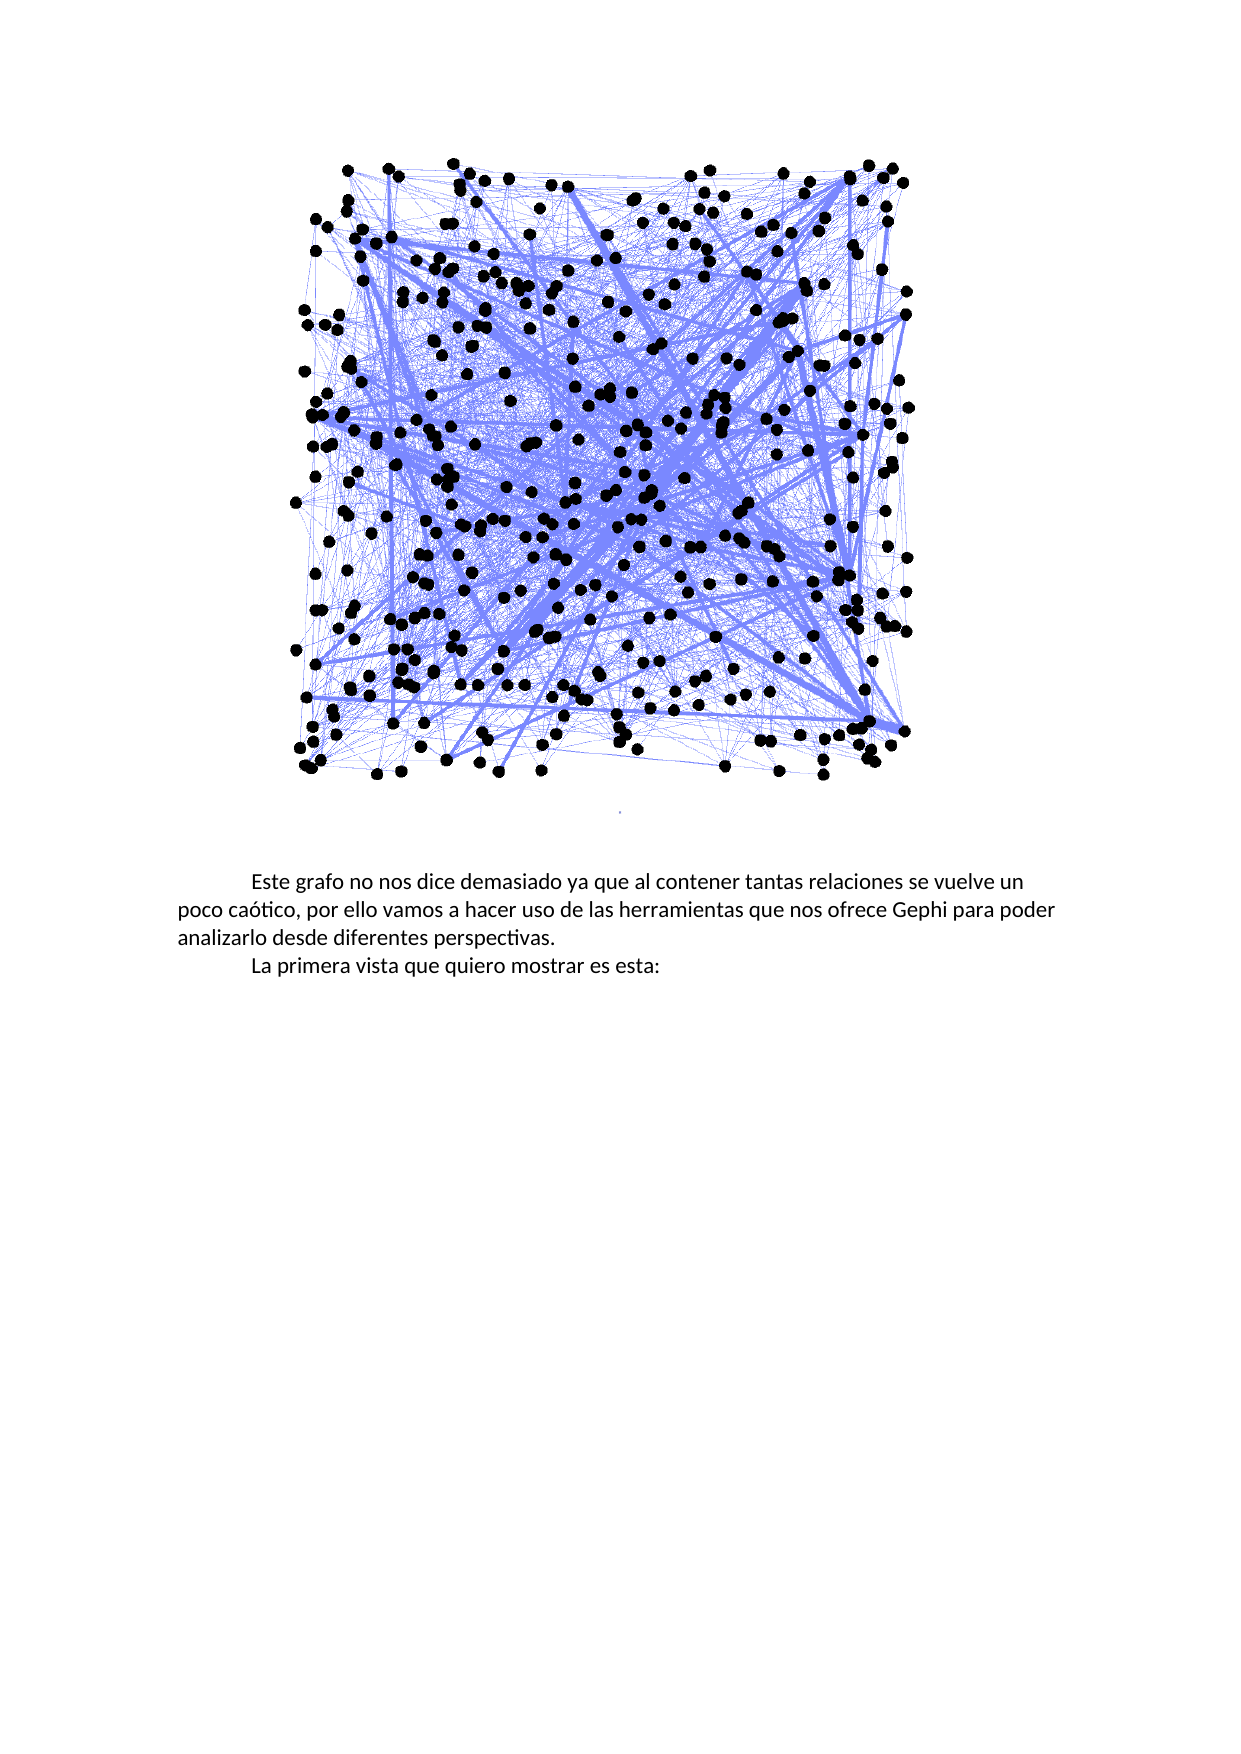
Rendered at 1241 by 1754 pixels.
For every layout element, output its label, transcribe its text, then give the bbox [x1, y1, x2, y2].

text Este grafo no nos dice demasiado ya que al contener tantas relaciones se vuelve un poco caótico, por ello vamos a hacer uso de las herramientas que nos ofrece Gephi para poder analizarlo desde diferentes perspectivas. [177, 867, 1063, 951]
text La primera vista que quiero mostrar es esta: [177, 951, 1063, 979]
picture [177, 147, 1063, 814]
